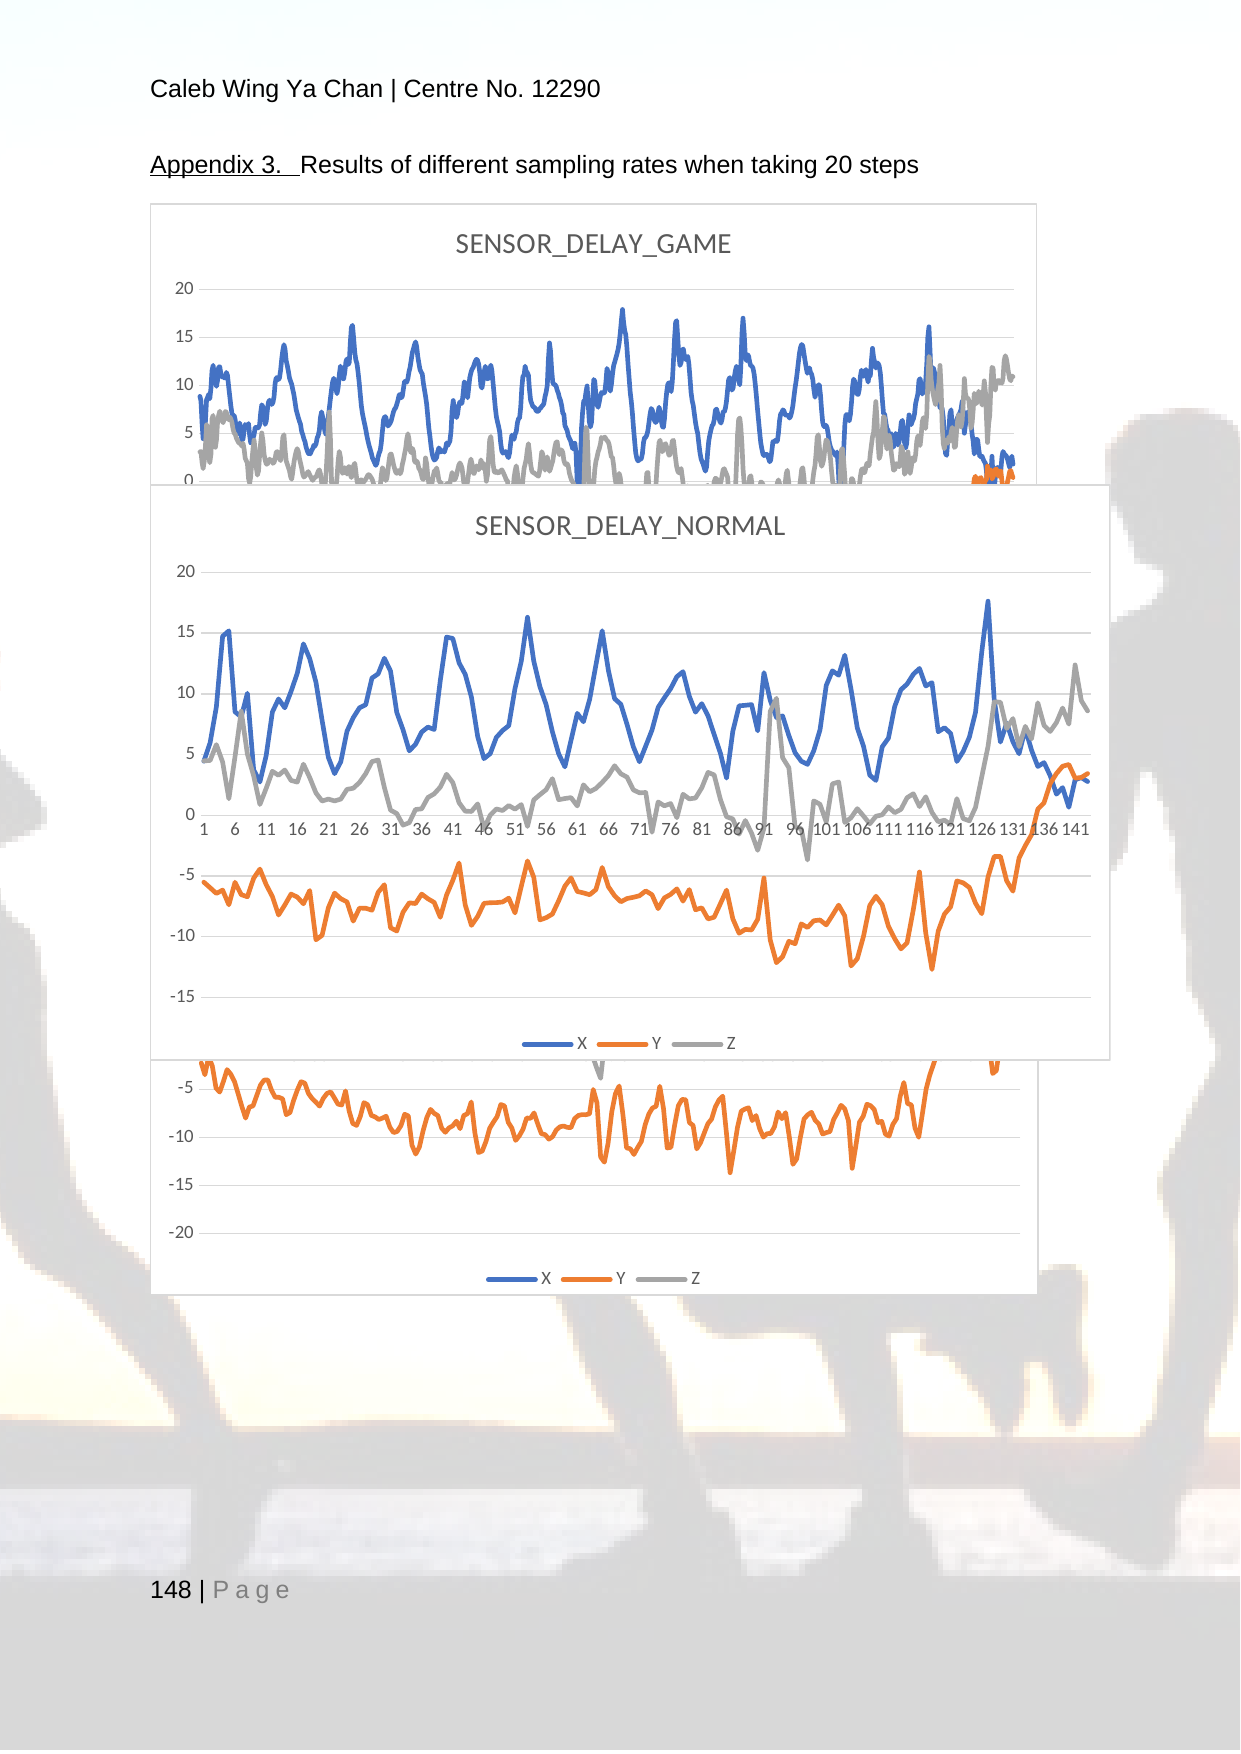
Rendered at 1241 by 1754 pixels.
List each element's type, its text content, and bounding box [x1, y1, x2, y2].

text Results of different sampling rates when taking 20 steps [150, 150, 1090, 179]
